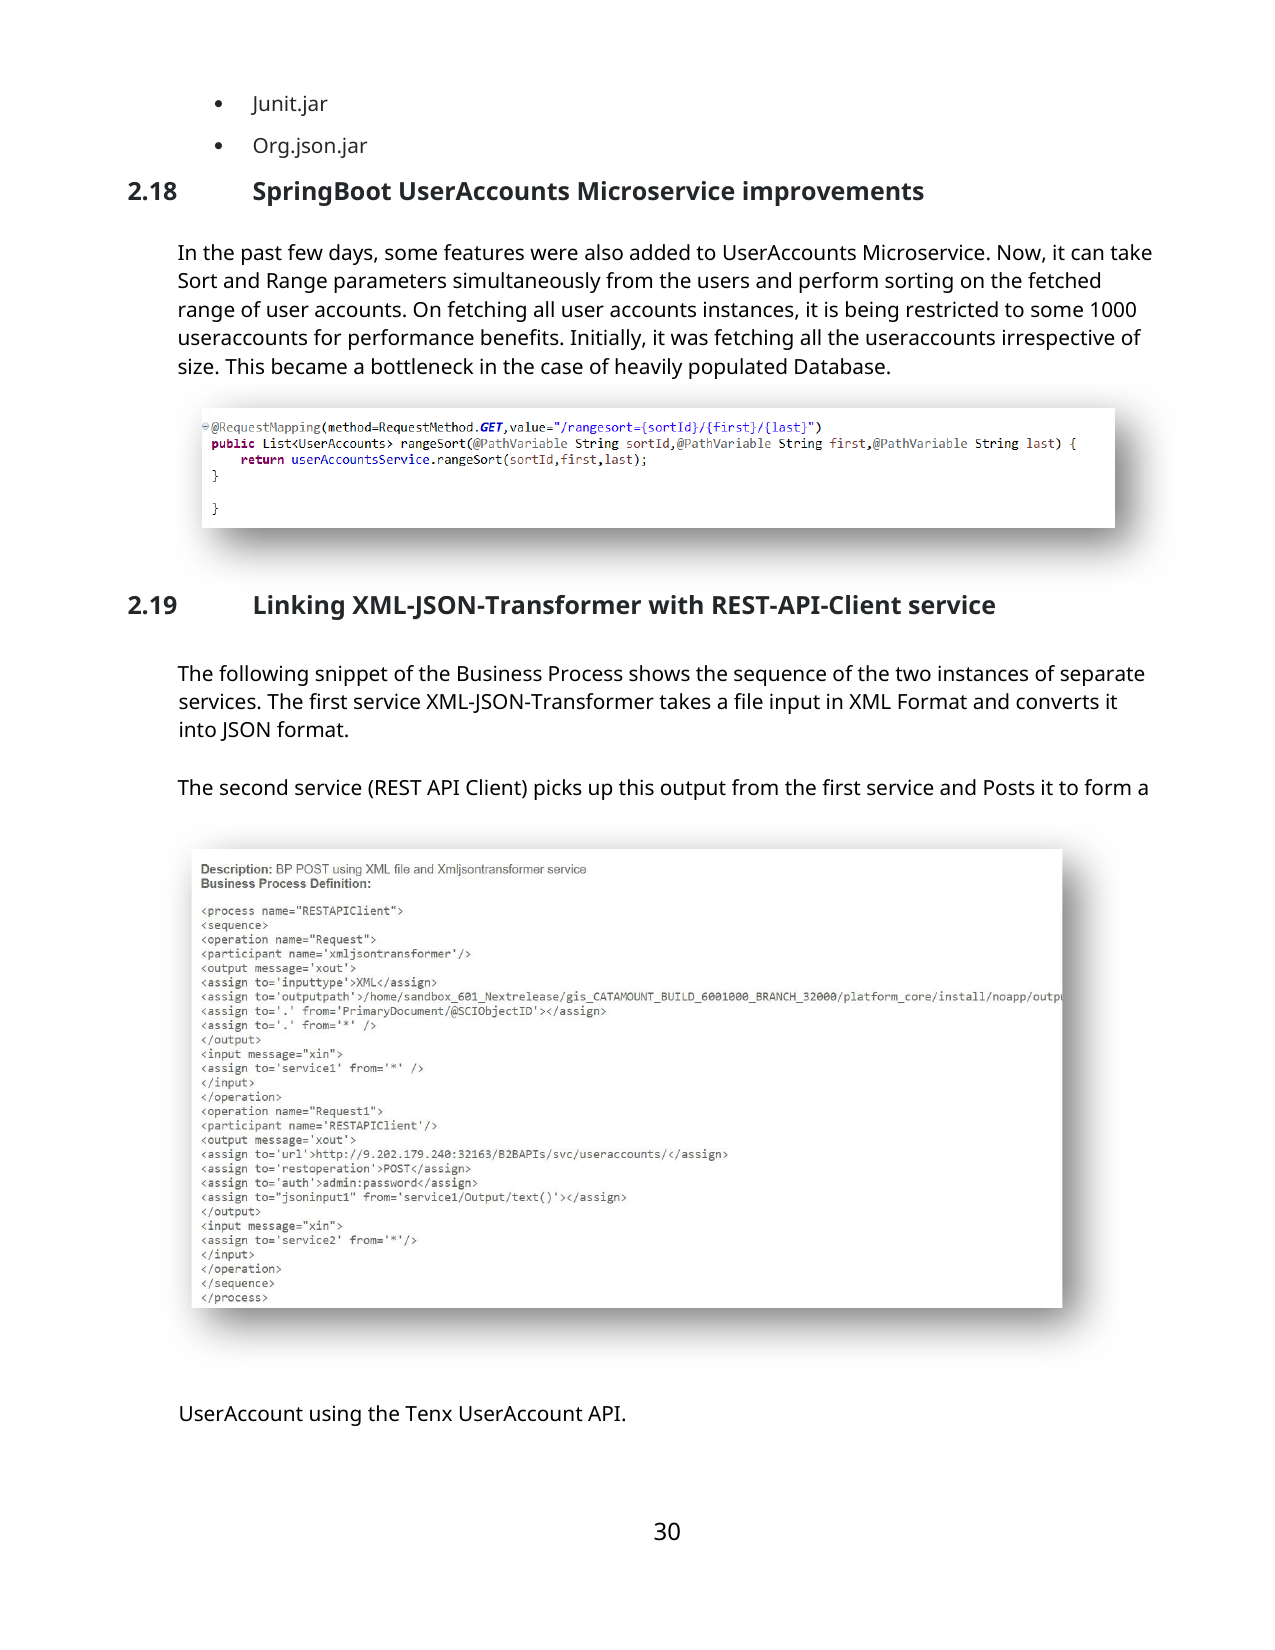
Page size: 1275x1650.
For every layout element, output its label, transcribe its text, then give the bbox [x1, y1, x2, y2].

picture [191, 849, 1063, 1308]
subtitle SpringBoot UserAccounts Microservice improvements [127, 173, 1157, 207]
list Org.json.jar [215, 131, 1157, 159]
text The following snippet of the Business Process shows the sequence of the two instances of separate services. The first service XML-JSON-Transformer takes a file input in XML Format and converts it into JSON format. [177, 659, 1157, 744]
subtitle Linking XML-JSON-Transformer with REST-API-Client service [127, 587, 1157, 622]
text In the past few days, some features were also added to UserAccounts Microservice. Now, it can take Sort and Range parameters simultaneously from the users and perform sorting on the fetched range of user accounts. On fetching all user accounts instances, it is being restricted to some 1000 useraccounts for performance benefits. Initially, it was fetching all the useraccounts irrespective of size. This became a bottleneck in the case of heavily populated Database. [177, 238, 1157, 380]
picture [202, 408, 1115, 528]
list Junit.jar [215, 89, 1157, 117]
